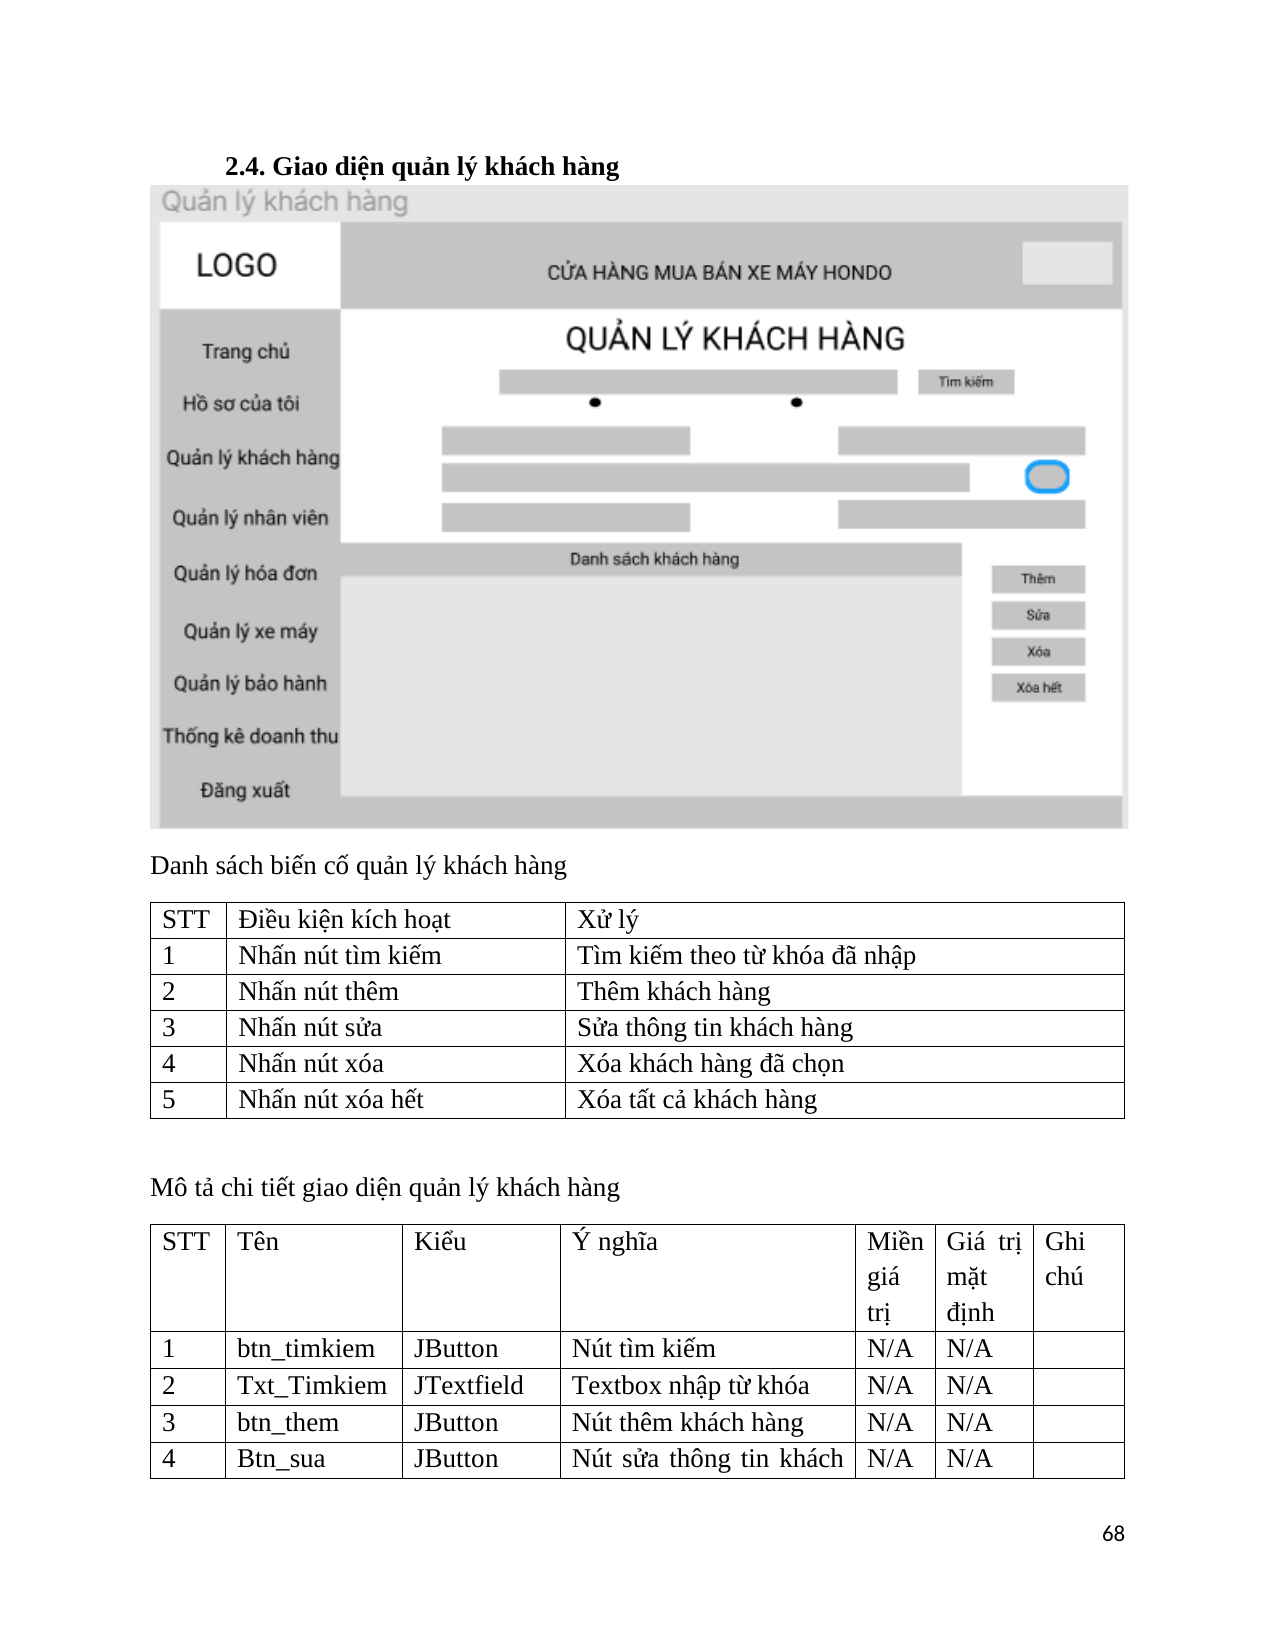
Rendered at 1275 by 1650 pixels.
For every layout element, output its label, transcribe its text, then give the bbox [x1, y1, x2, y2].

table_cell Nhấn nút tìm kiếm [227, 939, 565, 974]
table_cell N/A [856, 1369, 935, 1405]
table_cell 3 [151, 1406, 225, 1442]
table_cell JButton [403, 1332, 560, 1368]
table_cell Xóa khách hàng đã chọn [566, 1047, 1124, 1082]
table_cell 4 [151, 1443, 225, 1478]
table_cell N/A [936, 1369, 1033, 1405]
table_cell Nút thêm khách hàng [561, 1406, 855, 1442]
text Mô tả chi tiết giao diện quản lý khách hàng [150, 1171, 1125, 1202]
table_cell [1034, 1369, 1124, 1405]
table_cell JButton [403, 1443, 560, 1478]
table_cell Textbox nhập từ khóa [561, 1369, 855, 1405]
table_cell N/A [936, 1406, 1033, 1442]
table_cell Xóa tất cả khách hàng [566, 1083, 1124, 1118]
table_cell Nhấn nút xóa [227, 1047, 565, 1082]
table_cell [1034, 1332, 1124, 1368]
table_cell 2 [151, 975, 226, 1010]
table_cell btn_them [226, 1406, 402, 1442]
table_header STT [151, 903, 226, 938]
text Danh sách biến cố quản lý khách hàng [150, 849, 1125, 880]
table_cell Tìm kiếm theo từ khóa đã nhập [566, 939, 1124, 974]
table_cell btn_timkiem [226, 1332, 402, 1368]
table_cell 2 [151, 1369, 225, 1405]
table_cell [1034, 1443, 1124, 1478]
table_header STT [151, 1225, 225, 1331]
table_cell Nhấn nút sửa [227, 1011, 565, 1046]
table_cell 5 [151, 1083, 226, 1118]
table_cell 3 [151, 1011, 226, 1046]
table_cell [1034, 1406, 1124, 1442]
table_header Giá trị mặt định [936, 1225, 1033, 1331]
table_header Ý nghĩa [561, 1225, 855, 1331]
table_cell JButton [403, 1406, 560, 1442]
table_cell Nhấn nút thêm [227, 975, 565, 1010]
table_cell Btn_sua [226, 1443, 402, 1478]
table_cell N/A [856, 1332, 935, 1368]
table_cell N/A [856, 1406, 935, 1442]
table_header Kiểu [403, 1225, 560, 1331]
table_cell Sửa thông tin khách hàng [566, 1011, 1124, 1046]
table_cell N/A [936, 1443, 1033, 1478]
table_header Tên [226, 1225, 402, 1331]
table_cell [561, 1443, 855, 1478]
table_cell Txt_Timkiem [226, 1369, 402, 1405]
picture [150, 185, 1129, 829]
table_cell Nhấn nút xóa hết [227, 1083, 565, 1118]
table_header Miền giá trị [856, 1225, 935, 1331]
table_header Ghi chú [1034, 1225, 1124, 1331]
table_cell Nút tìm kiếm [561, 1332, 855, 1368]
table_cell 1 [151, 939, 226, 974]
table_header Điều kiện kích hoạt [227, 903, 565, 938]
subtitle 2.4. Giao diện quản lý khách hàng [225, 150, 1125, 181]
table_cell JTextfield [403, 1369, 560, 1405]
table_cell Thêm khách hàng [566, 975, 1124, 1010]
table_cell N/A [936, 1332, 1033, 1368]
table_header Xử lý [566, 903, 1124, 938]
table_cell 1 [151, 1332, 225, 1368]
table_cell 4 [151, 1047, 226, 1082]
table_cell N/A [856, 1443, 935, 1478]
